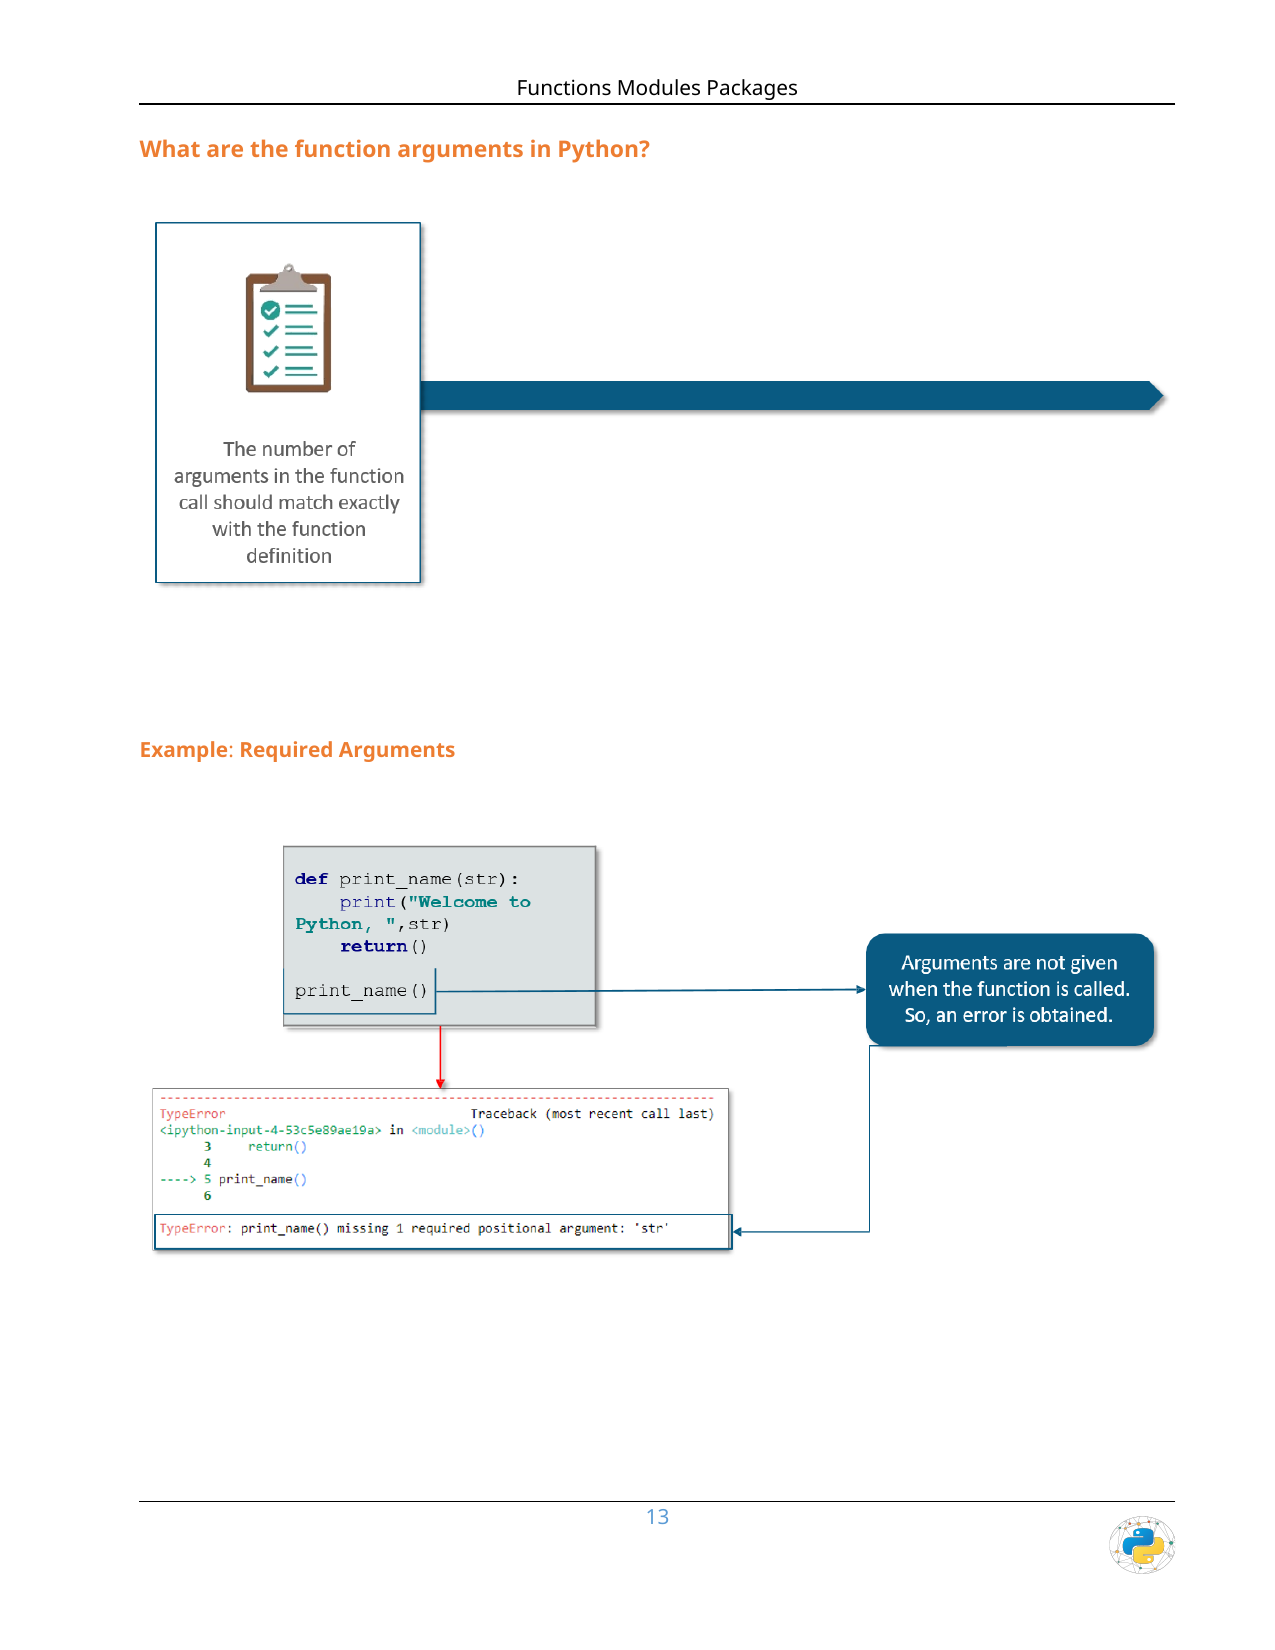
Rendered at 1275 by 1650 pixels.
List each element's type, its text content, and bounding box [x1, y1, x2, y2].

picture [1109, 1516, 1176, 1574]
picture [139, 180, 1174, 637]
text Example: Required Arguments [139, 736, 1175, 764]
picture [139, 820, 1176, 1273]
text What are the function arguments in Python? [139, 133, 1175, 164]
